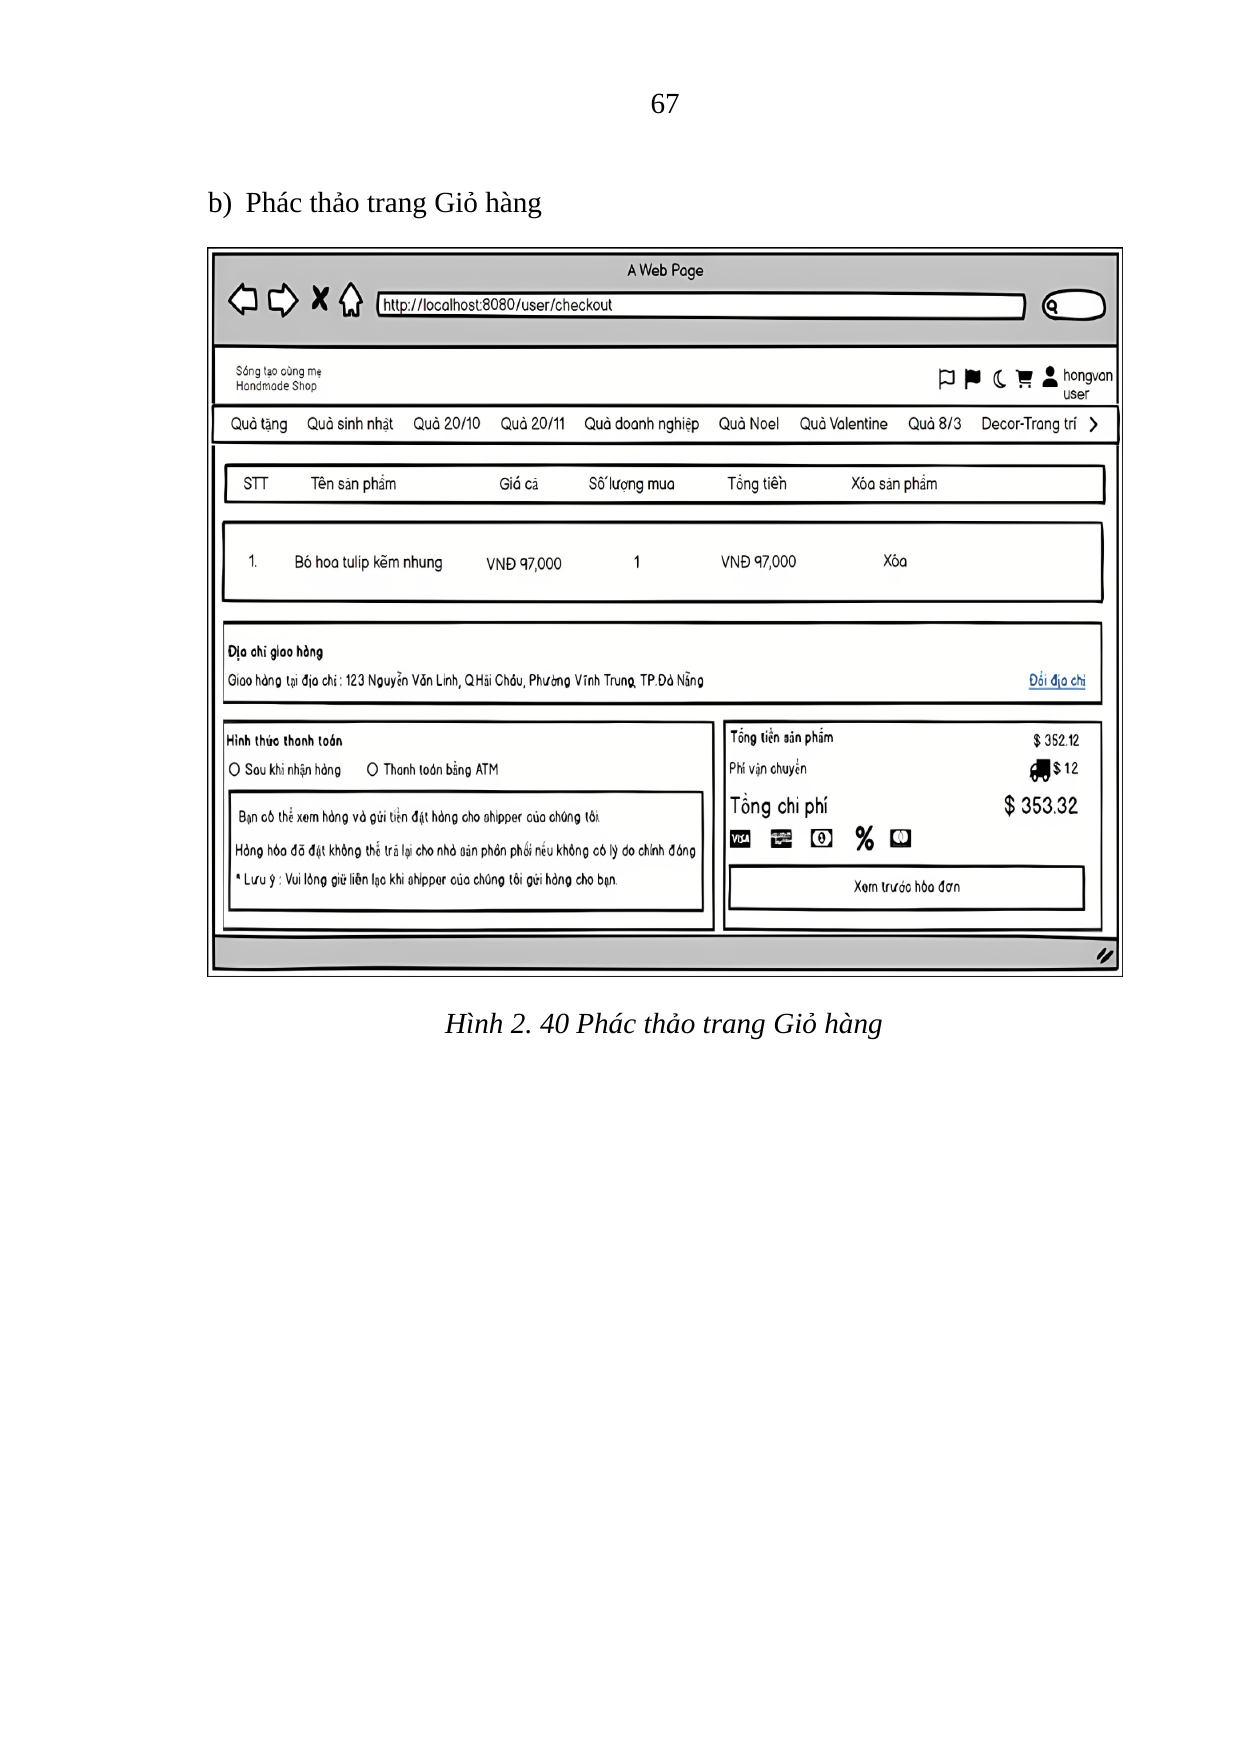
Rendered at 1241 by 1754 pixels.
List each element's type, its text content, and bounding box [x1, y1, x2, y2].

list Phác thảo trang Giỏ hàng [208, 185, 1122, 218]
picture [207, 247, 1123, 977]
text Hình 2. 40 Phác thảo trang Giỏ hàng [207, 1006, 1122, 1039]
